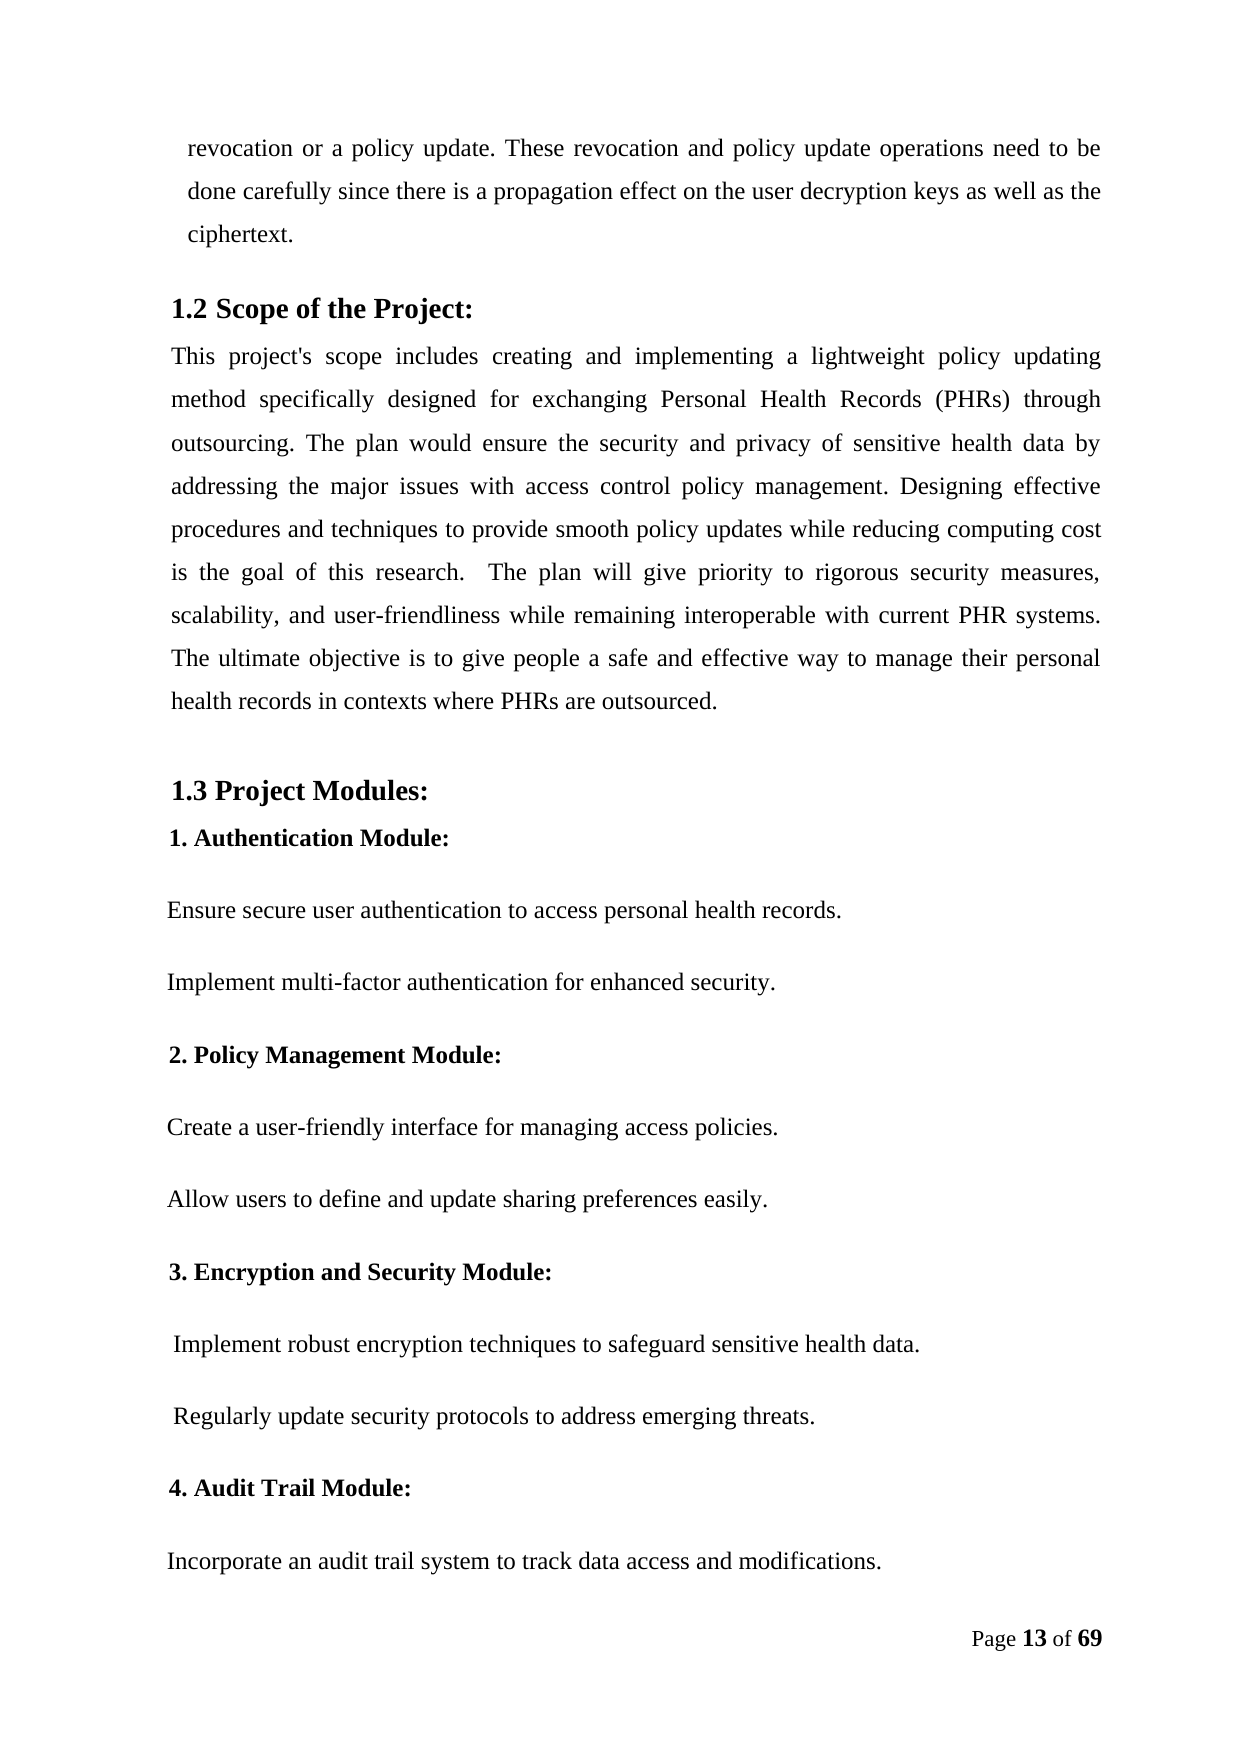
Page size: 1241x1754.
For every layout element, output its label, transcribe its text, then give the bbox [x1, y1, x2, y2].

text Ensure secure user authentication to access personal health records. [135, 895, 1102, 924]
text This project's scope includes creating and implementing a lightweight policy updating method specifically designed for exchanging Personal Health Records (PHRs) through outsourcing. The plan would ensure the security and privacy of sensitive health data by addressing the major issues with access control policy management. Designing effective procedures and techniques to provide smooth policy updates while reducing computing cost is the goal of this research. The plan will give priority to rigorous security measures, scalability, and user-friendliness while remaining interoperable with current PHR systems. The ultimate objective is to give people a safe and effective way to manage their personal health records in contexts where PHRs are outsourced. [171, 341, 1102, 715]
text 1.3 Project Modules: [171, 773, 1102, 806]
text 1. Authentication Module: [137, 823, 1102, 852]
text Regularly update security protocols to address emerging threats. [135, 1401, 1102, 1430]
text Implement robust encryption techniques to safeguard sensitive health data. [135, 1329, 1102, 1358]
text Create a user-friendly interface for managing access policies. [135, 1112, 1102, 1141]
text Implement multi-factor authentication for enhanced security. [135, 967, 1102, 996]
text 3. Encryption and Security Module: [137, 1257, 1102, 1285]
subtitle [187, 133, 1102, 248]
text Allow users to define and update sharing preferences easily. [135, 1184, 1102, 1213]
text Incorporate an audit trail system to track data access and modifications. [135, 1546, 1102, 1574]
text 4. Audit Trail Module: [137, 1473, 1102, 1502]
text 2. Policy Management Module: [137, 1040, 1102, 1068]
subtitle Scope of the Project: [171, 291, 1102, 324]
